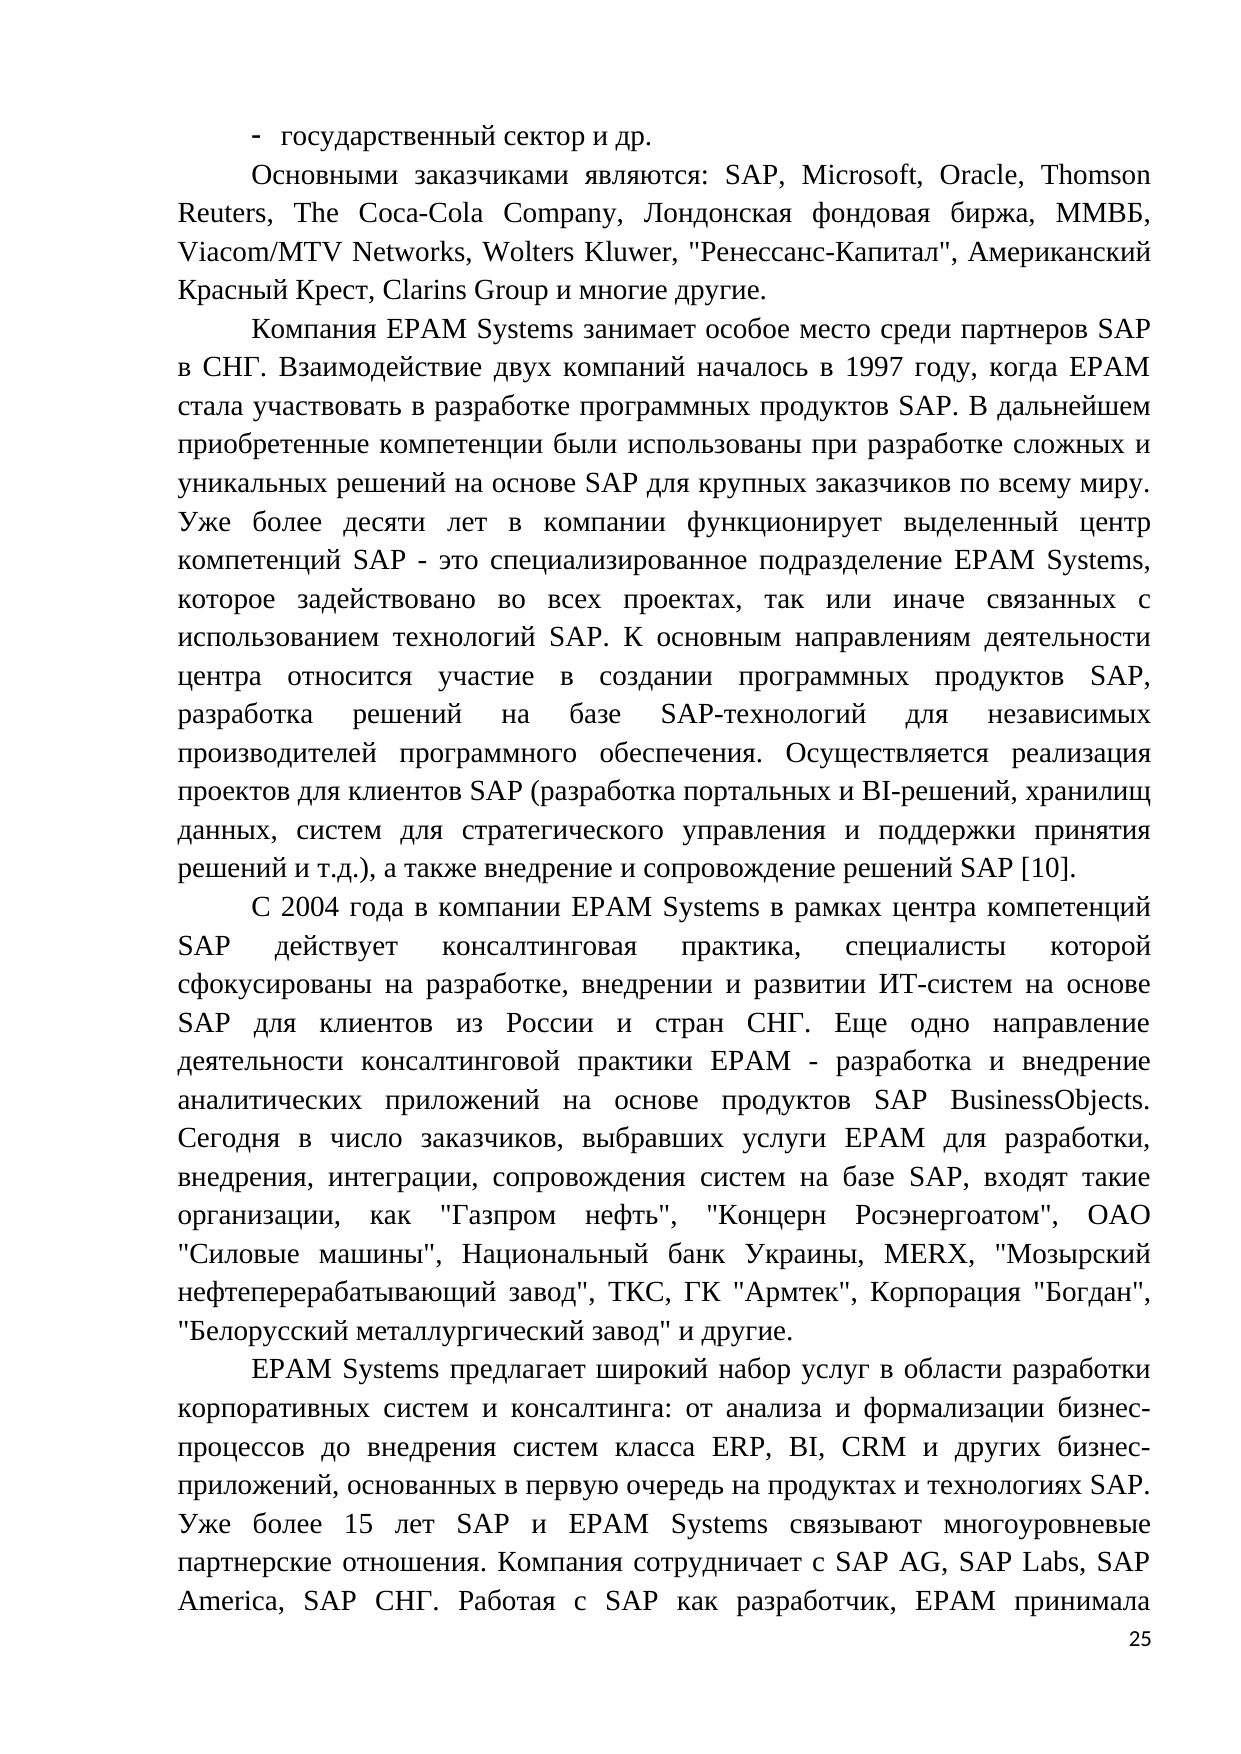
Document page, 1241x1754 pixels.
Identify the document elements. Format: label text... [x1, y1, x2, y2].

text Компания EPAM Systems занимает особое место среди партнеров SAP в СНГ. Взаимодействие двух компаний началось в 1997 году, когда EPAM стала участвовать в разработке программных продуктов SAP. В дальнейшем приобретенные компетенции были использованы при разработке сложных и уникальных решений на основе SAP для крупных заказчиков по всему миру. Уже более десяти лет в компании функционирует выделенный центр компетенций SAP - это специализированное подразделение EPAM Systems, которое задействовано во всех проектах, так или иначе связанных с использованием технологий SAP. К основным направлениям деятельности центра относится участие в создании программных продуктов SAP, разработка решений на базе SAP-технологий для независимых производителей программного обеспечения. Осуществляется реализация проектов для клиентов SAP (разработка портальных и BI-решений, хранилищ данных, систем для стратегического управления и поддержки принятия решений и т.д.), а также внедрение и сопровождение решений SAP [10]. [177, 311, 1152, 884]
text С 2004 года в компании EPAM Systems в рамках центра компетенций SAP действует консалтинговая практика, специалисты которой сфокусированы на разработке, внедрении и развитии ИТ-систем на основе SAP для клиентов из России и стран СНГ. Еще одно направление деятельности консалтинговой практики EPAM - разработка и внедрение аналитических приложений на основе продуктов SAP BusinessObjects. Сегодня в число заказчиков, выбравших услуги EPAM для разработки, внедрения, интеграции, сопровождения систем на базе SAP, входят такие организации, как "Газпром нефть", "Концерн Росэнергоатом", ОАО "Силовые машины", Национальный банк Украины, MERX, "Мозырский нефтеперерабатывающий завод", ТКС, ГК "Армтек", Корпорация "Богдан", "Белорусский металлургический завод" и другие. [177, 889, 1152, 1347]
list государственный сектор и др. [251, 118, 1152, 152]
text Основными заказчиками являются: SAP, Microsoft, Oracle, Thomson Reuters, The Coca-Cola Company, Лондонская фондовая биржа, ММВБ, Viacom/MTV Networks, Wolters Kluwer, "Ренессанс-Капитал", Американский Красный Крест, Clarins Group и многие другие. [177, 157, 1152, 306]
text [177, 1352, 1152, 1616]
